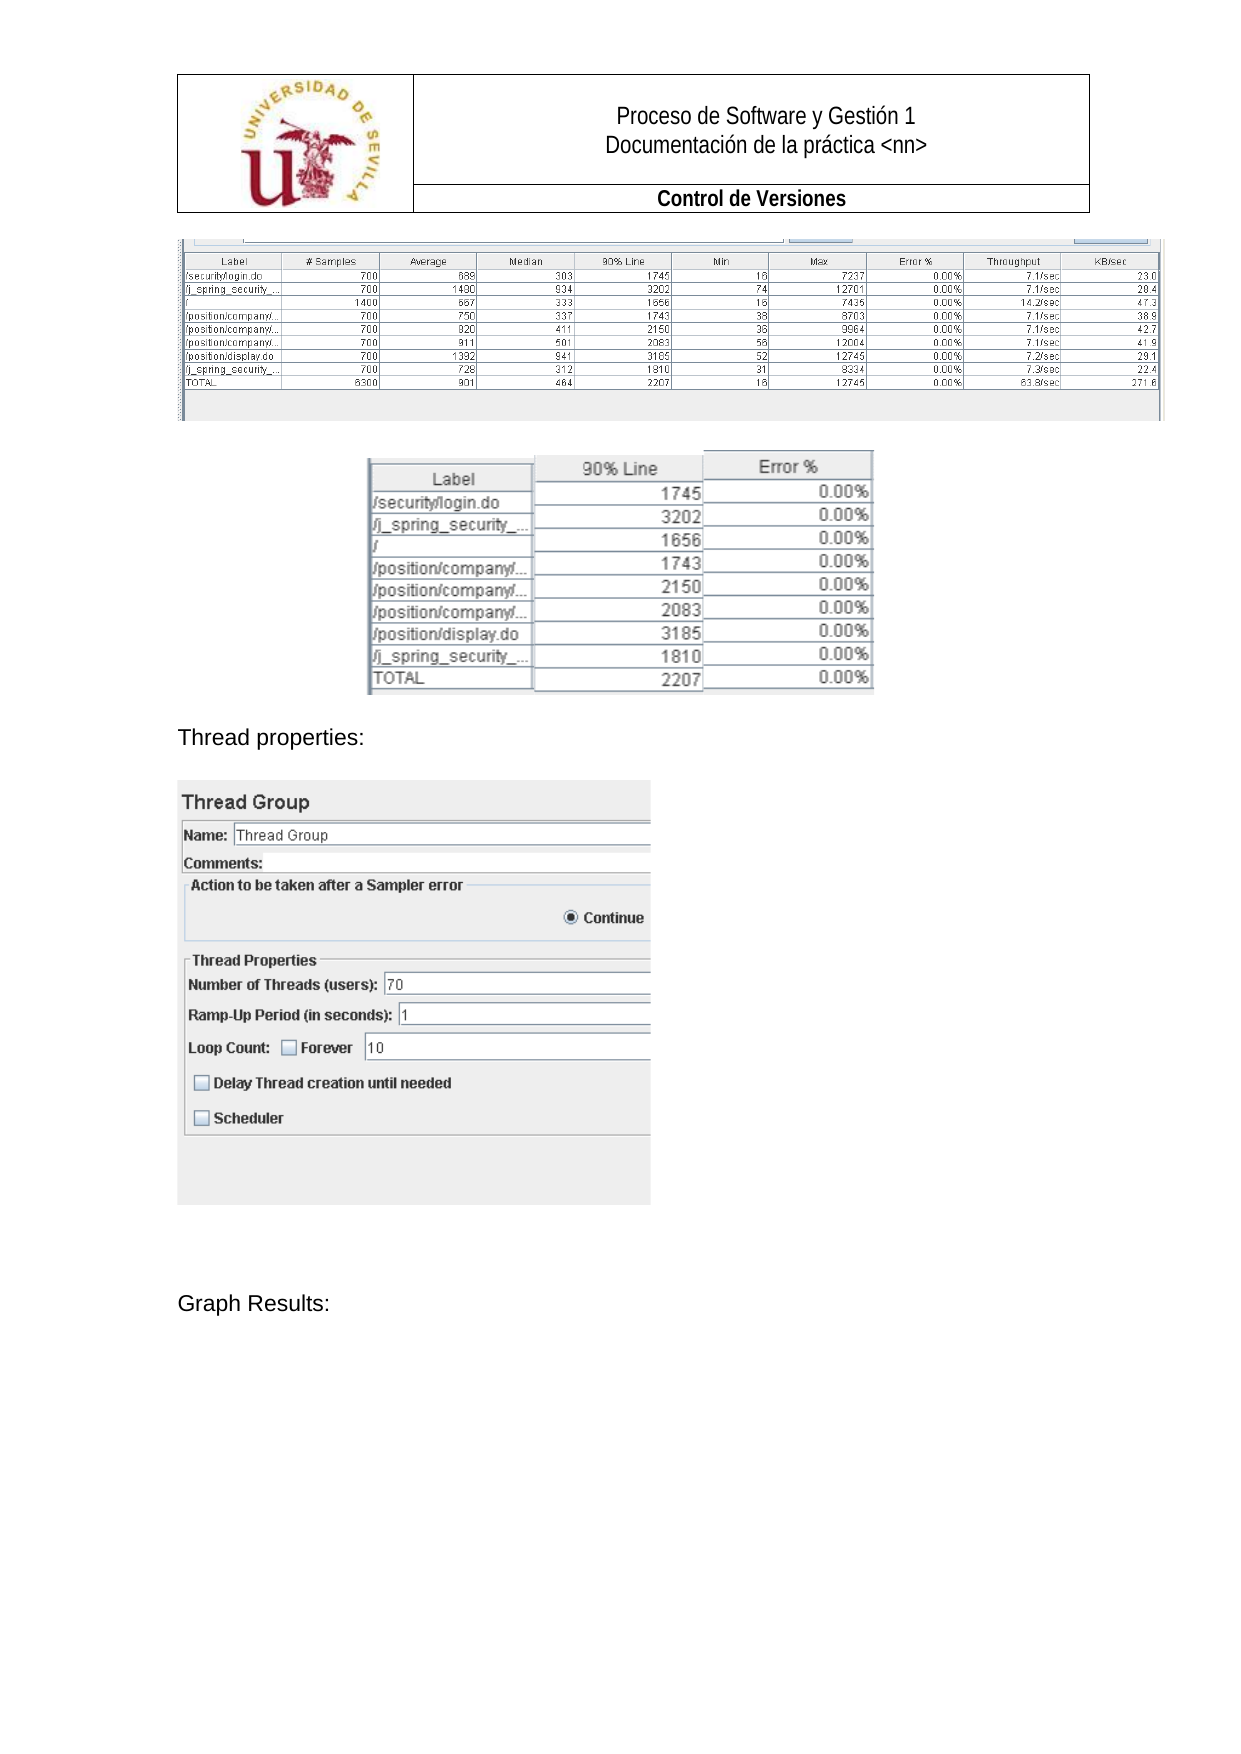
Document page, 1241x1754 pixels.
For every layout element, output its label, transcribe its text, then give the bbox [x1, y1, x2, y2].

picture [366, 450, 875, 695]
text Graph Results: [177, 1290, 1063, 1317]
picture [240, 79, 381, 208]
text Thread properties: [177, 724, 1063, 751]
picture [177, 780, 651, 1205]
picture [177, 239, 1165, 421]
